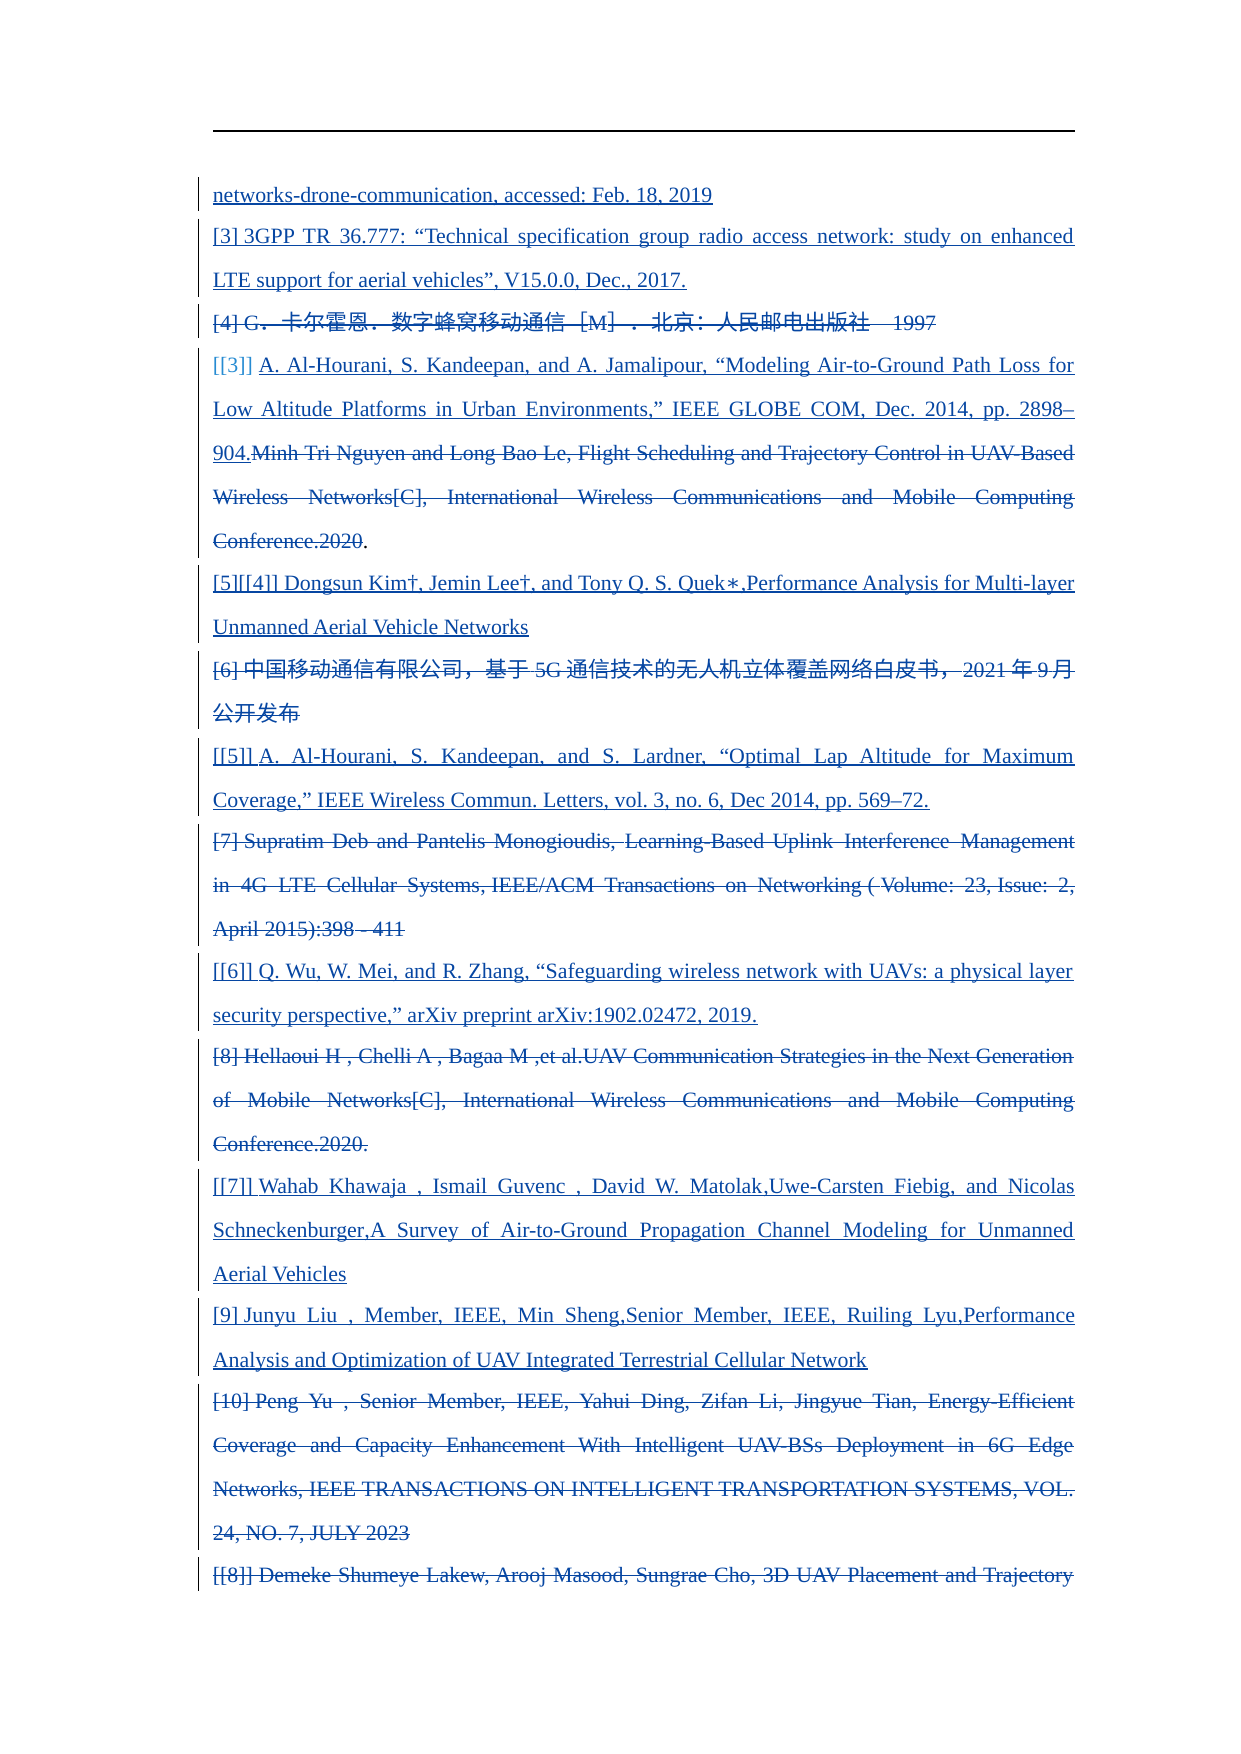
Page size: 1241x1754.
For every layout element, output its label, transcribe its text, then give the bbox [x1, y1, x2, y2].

list . [213, 348, 1075, 418]
list . [213, 499, 1075, 558]
list . [213, 419, 1075, 498]
